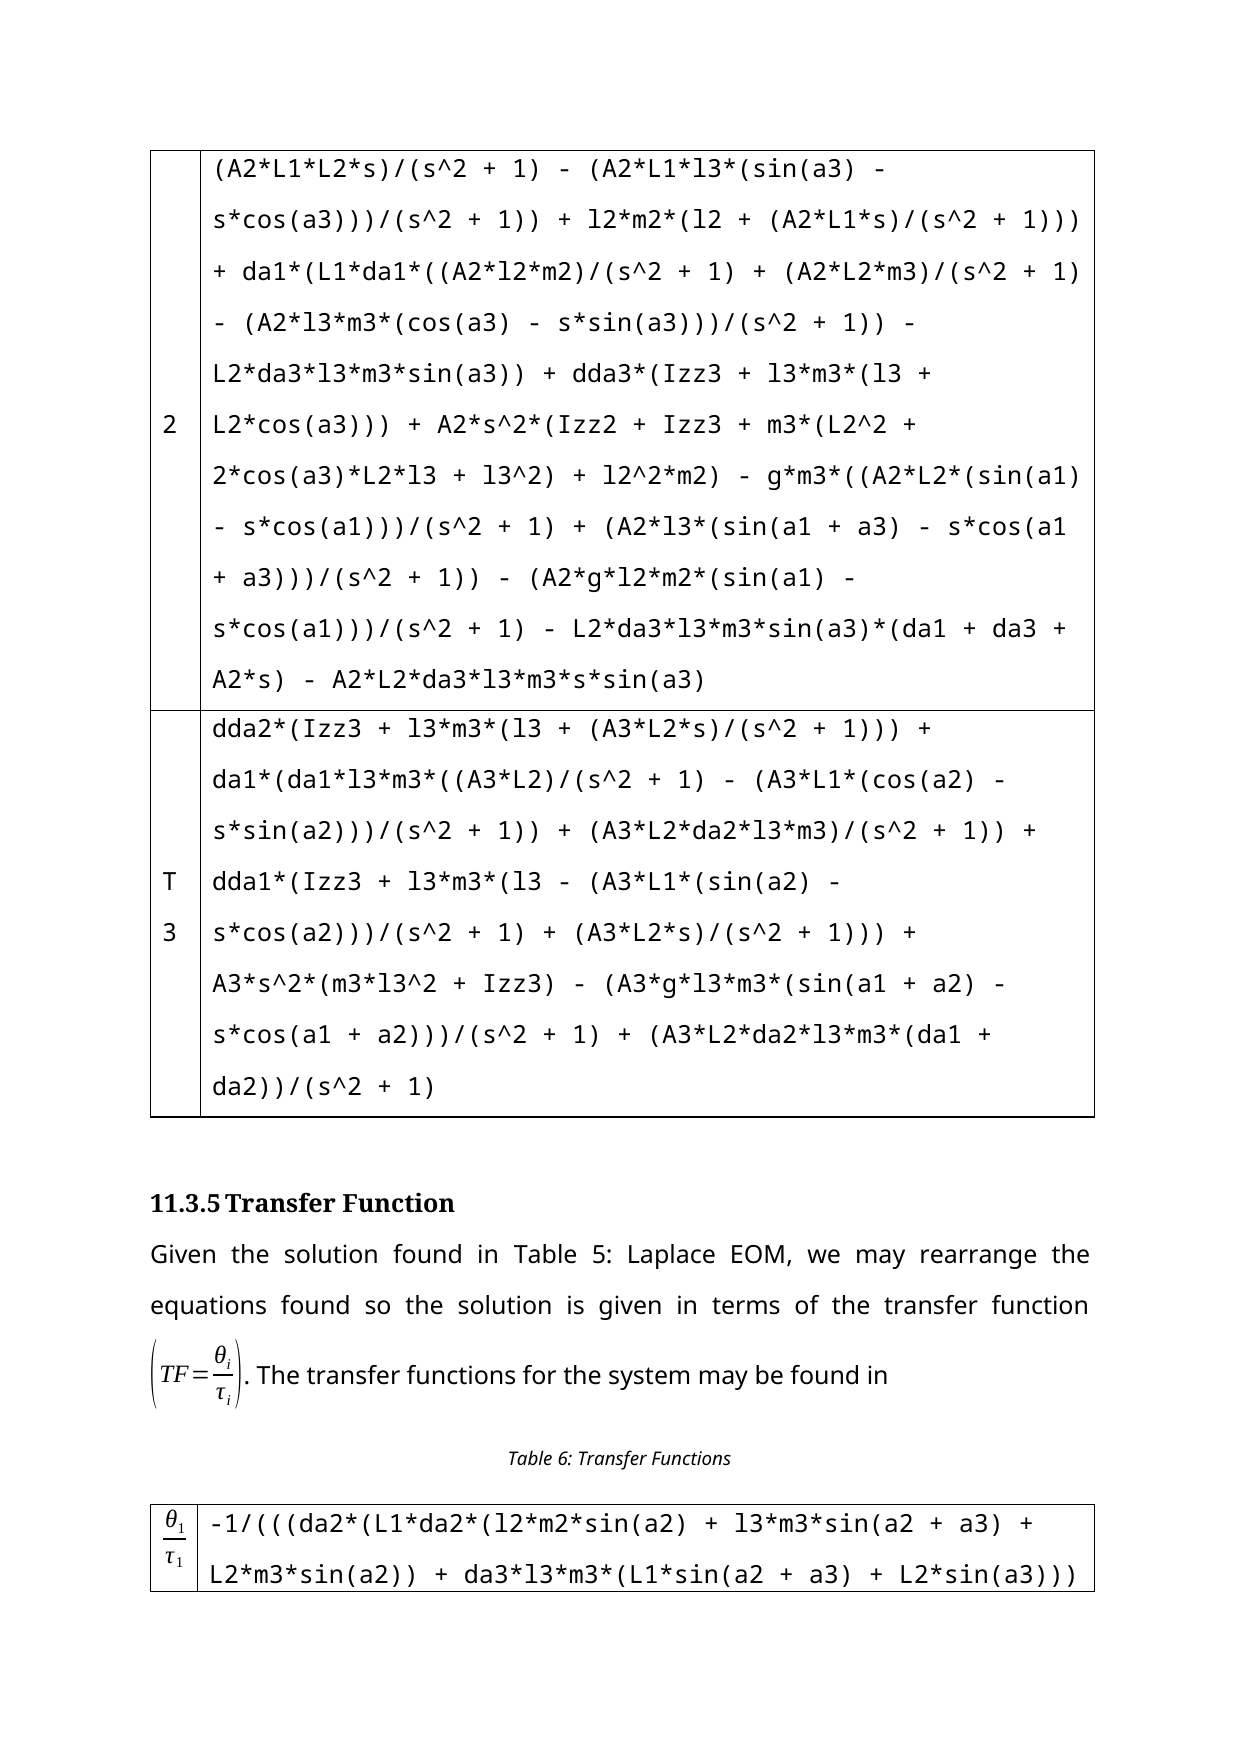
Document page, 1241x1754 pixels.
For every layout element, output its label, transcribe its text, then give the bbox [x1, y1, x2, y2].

text Table SEQ Table \* ARABIC 6: Transfer Functions [150, 1445, 1090, 1471]
table_cell T3 [151, 711, 200, 1116]
subtitle Transfer Function [150, 1185, 1090, 1219]
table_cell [201, 151, 1094, 710]
table_header [151, 1505, 197, 1591]
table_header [198, 1505, 1094, 1591]
table_cell T2 [151, 151, 200, 710]
table_cell dda2*(Izz3 + l3*m3*(l3 + (A3*L2*s)/(s^2 + 1))) + da1*(da1*l3*m3*((A3*L2)/(s^2 + 1) - (A3*L1*(cos(a2) - s*sin(a2)))/(s^2 + 1)) + (A3*L2*da2*l3*m3)/(s^2 + 1)) + dda1*(Izz3 + l3*m3*(l3 - (A3*L1*(sin(a2) - s*cos(a2)))/(s^2 + 1) + (A3*L2*s)/(s^2 + 1))) + A3*s^2*(m3*l3^2 + Izz3) - (A3*g*l3*m3*(sin(a1 + a2) - s*cos(a1 + a2)))/(s^2 + 1) + (A3*L2*da2*l3*m3*(da1 + da2))/(s^2 + 1) [201, 711, 1094, 1116]
text Given the solution found in REF _Ref515809168 \h \* MERGEFORMAT Table 5: Laplace EOM, we may rearrange the equations found so the solution is given in terms of the transfer function . The transfer functions for the system may be found in [150, 1236, 1090, 1412]
